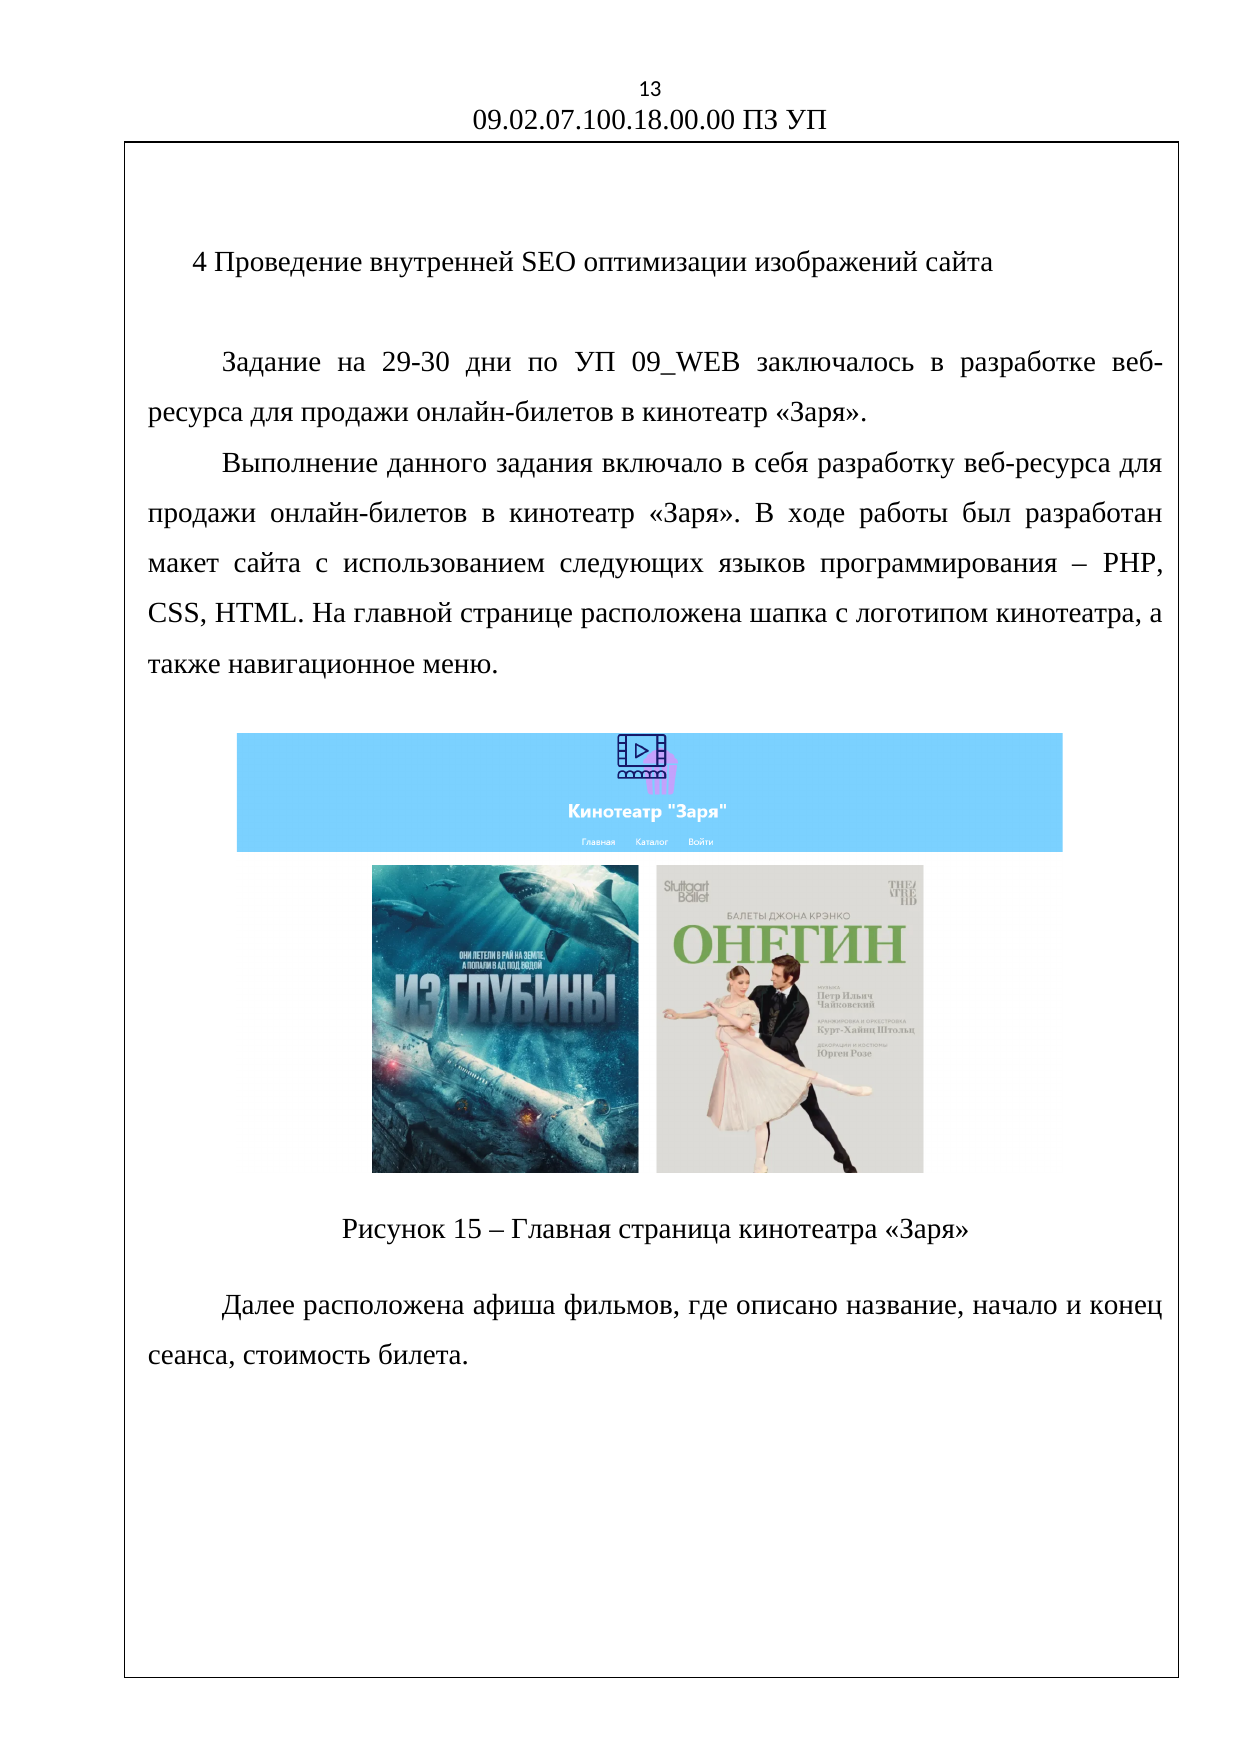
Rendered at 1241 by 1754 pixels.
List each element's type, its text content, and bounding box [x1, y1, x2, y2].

text Рисунок 15 – Главная страница кинотеатра «Заря» [148, 1211, 1163, 1245]
subtitle 4 Проведение внутренней SEO оптимизации изображений сайта [118, 244, 1181, 277]
picture [236, 733, 1063, 1173]
text Выполнение данного задания включало в себя разработку веб-ресурса для продажи онлайн-билетов в кинотеатр «Заря». В ходе работы был разработан макет сайта с использованием следующих языков программирования – PHP, CSS, HTML. На главной странице расположена шапка с логотипом кинотеатра, а также навигационное меню. [148, 445, 1163, 679]
text Далее расположена афиша фильмов, где описано название, начало и конец сеанса, стоимость билета. [148, 1287, 1163, 1371]
text Задание на 29-30 дни по УП 09_WEB заключалось в разработке веб-ресурса для продажи онлайн-билетов в кинотеатр «Заря». [148, 344, 1163, 428]
